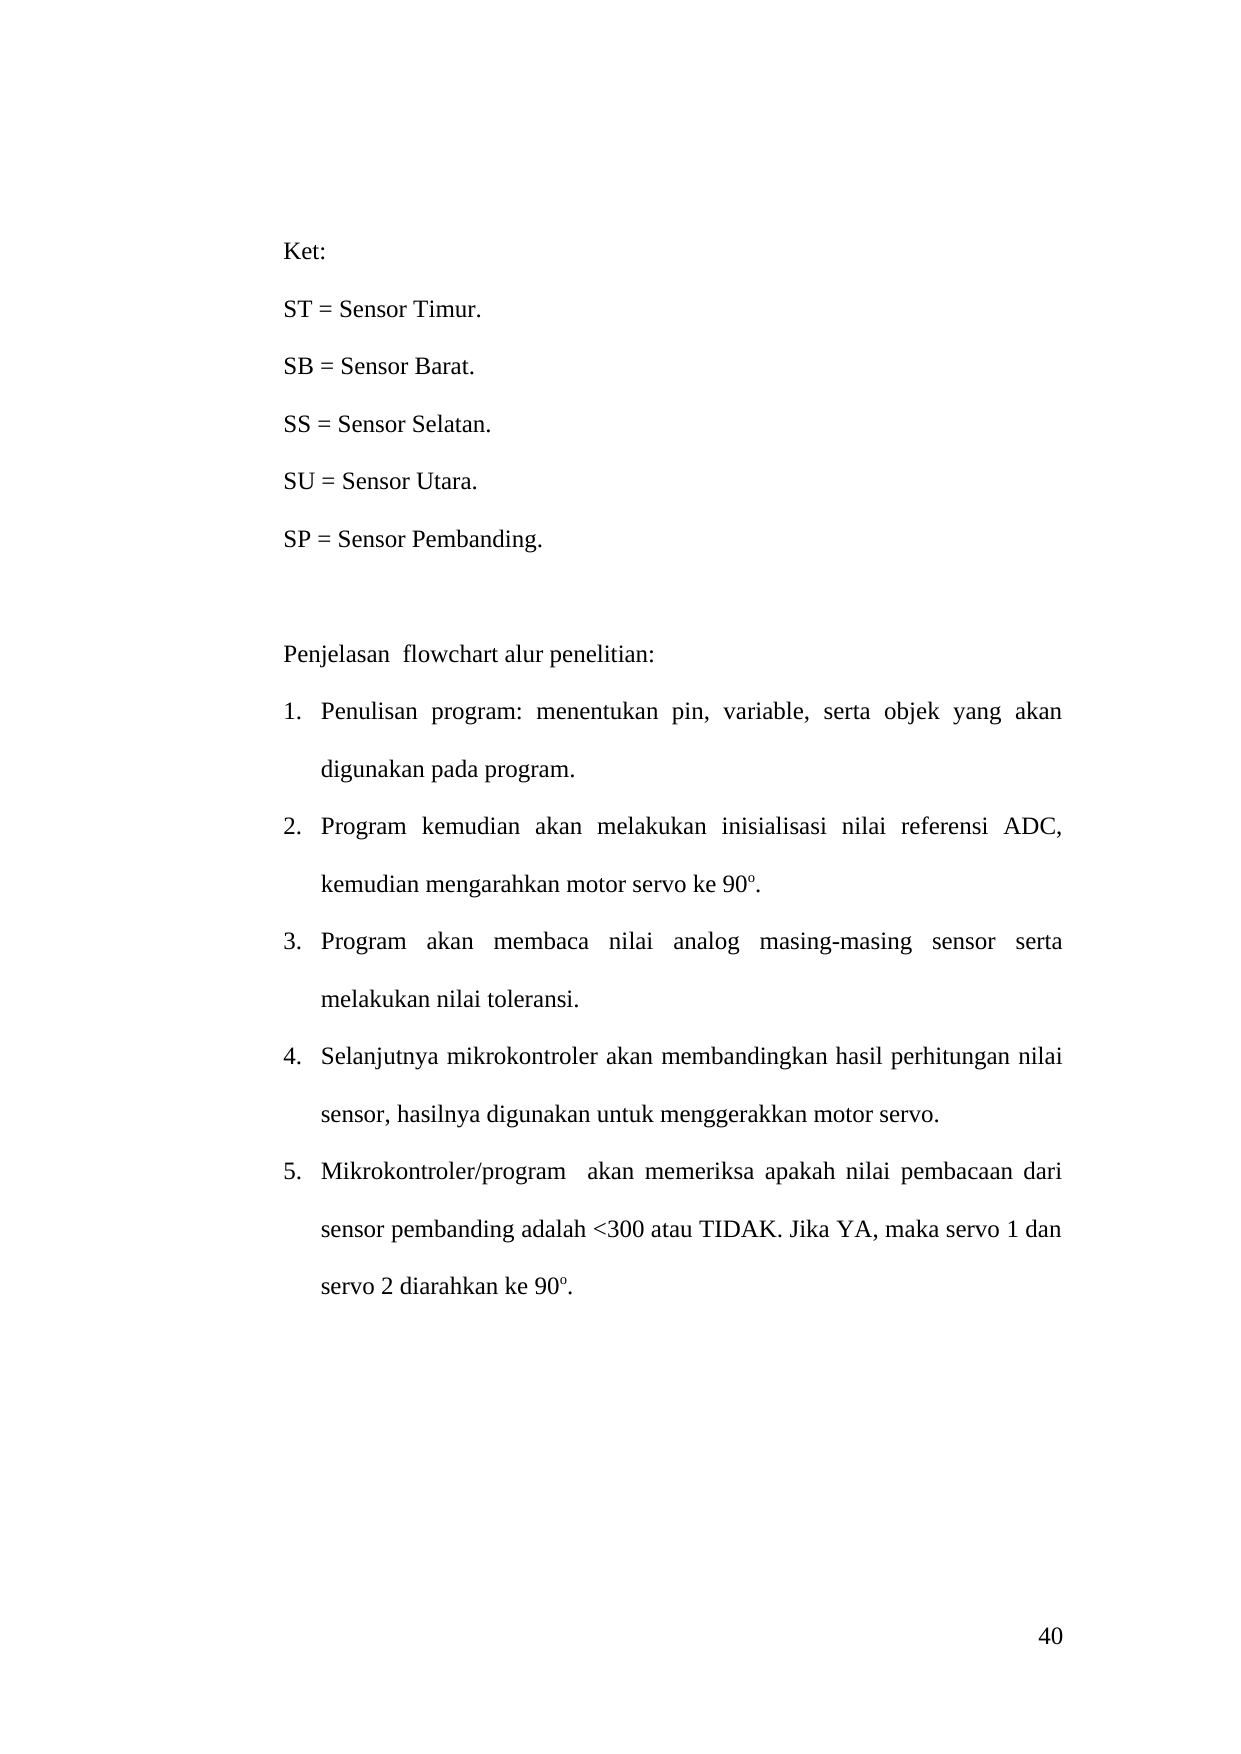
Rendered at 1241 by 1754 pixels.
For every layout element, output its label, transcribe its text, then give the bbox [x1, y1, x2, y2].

list Program akan membaca nilai analog masing-masing sensor serta melakukan nilai toleransi. [283, 926, 1063, 1012]
list Penulisan program: menentukan pin, variable, serta objek yang akan digunakan pada program. [283, 696, 1063, 782]
list Selanjutnya mikrokontroler akan membandingkan hasil perhitungan nilai sensor, hasilnya digunakan untuk menggerakkan motor servo. [283, 1041, 1063, 1127]
list Mikrokontroler/program akan memeriksa apakah nilai pembacaan dari sensor pembanding adalah <300 atau TIDAK. Jika YA, maka servo 1 dan servo 2 diarahkan ke 90o. [283, 1156, 1063, 1300]
text ST = Sensor Timur. [236, 294, 1063, 322]
list Program kemudian akan melakukan inisialisasi nilai referensi ADC, kemudian mengarahkan motor servo ke 90o. [283, 811, 1063, 897]
text Ket: [236, 236, 1063, 265]
text SU = Sensor Utara. [236, 466, 1063, 495]
text Penjelasan flowchart alur penelitian: [236, 639, 1063, 667]
text SB = Sensor Barat. [236, 351, 1063, 380]
text SP = Sensor Pembanding. [236, 524, 1063, 552]
text SS = Sensor Selatan. [236, 409, 1063, 437]
